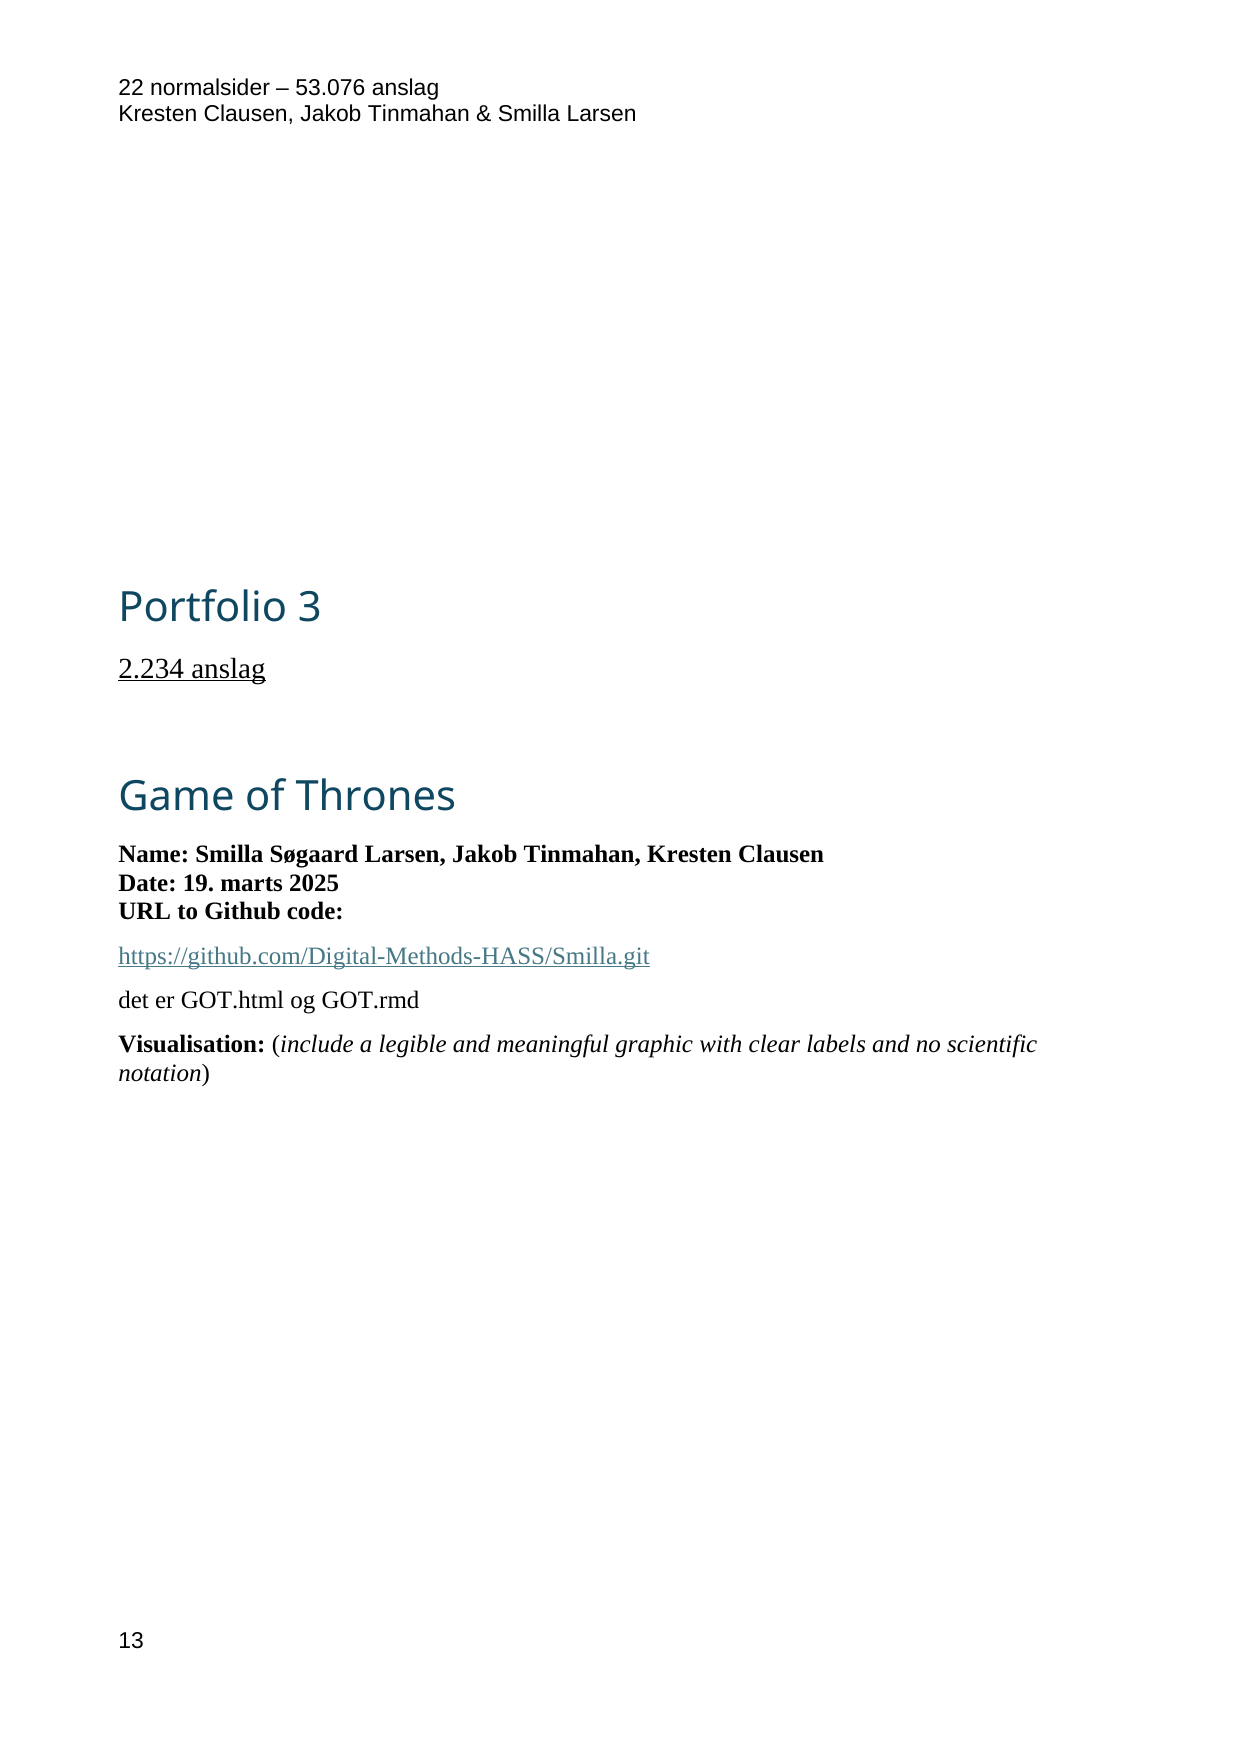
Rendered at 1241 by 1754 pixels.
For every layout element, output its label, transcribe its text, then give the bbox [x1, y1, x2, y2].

text https://github.com/Digital-Methods-HASS/Smilla.git [118, 941, 1122, 969]
text 2.234 anslag [118, 651, 1122, 684]
subtitle Game of Thrones [118, 765, 1122, 822]
text Name: Smilla Søgaard Larsen, Jakob Tinmahan, Kresten Clausen Date: 19. marts 2025 URL to Github code: [118, 839, 1122, 925]
subtitle Portfolio 3 [118, 577, 1122, 634]
text Visualisation: (include a legible and meaningful graphic with clear labels and no scientific notation) [118, 1029, 1122, 1087]
text det er GOT.html og GOT.rmd [118, 985, 1122, 1014]
